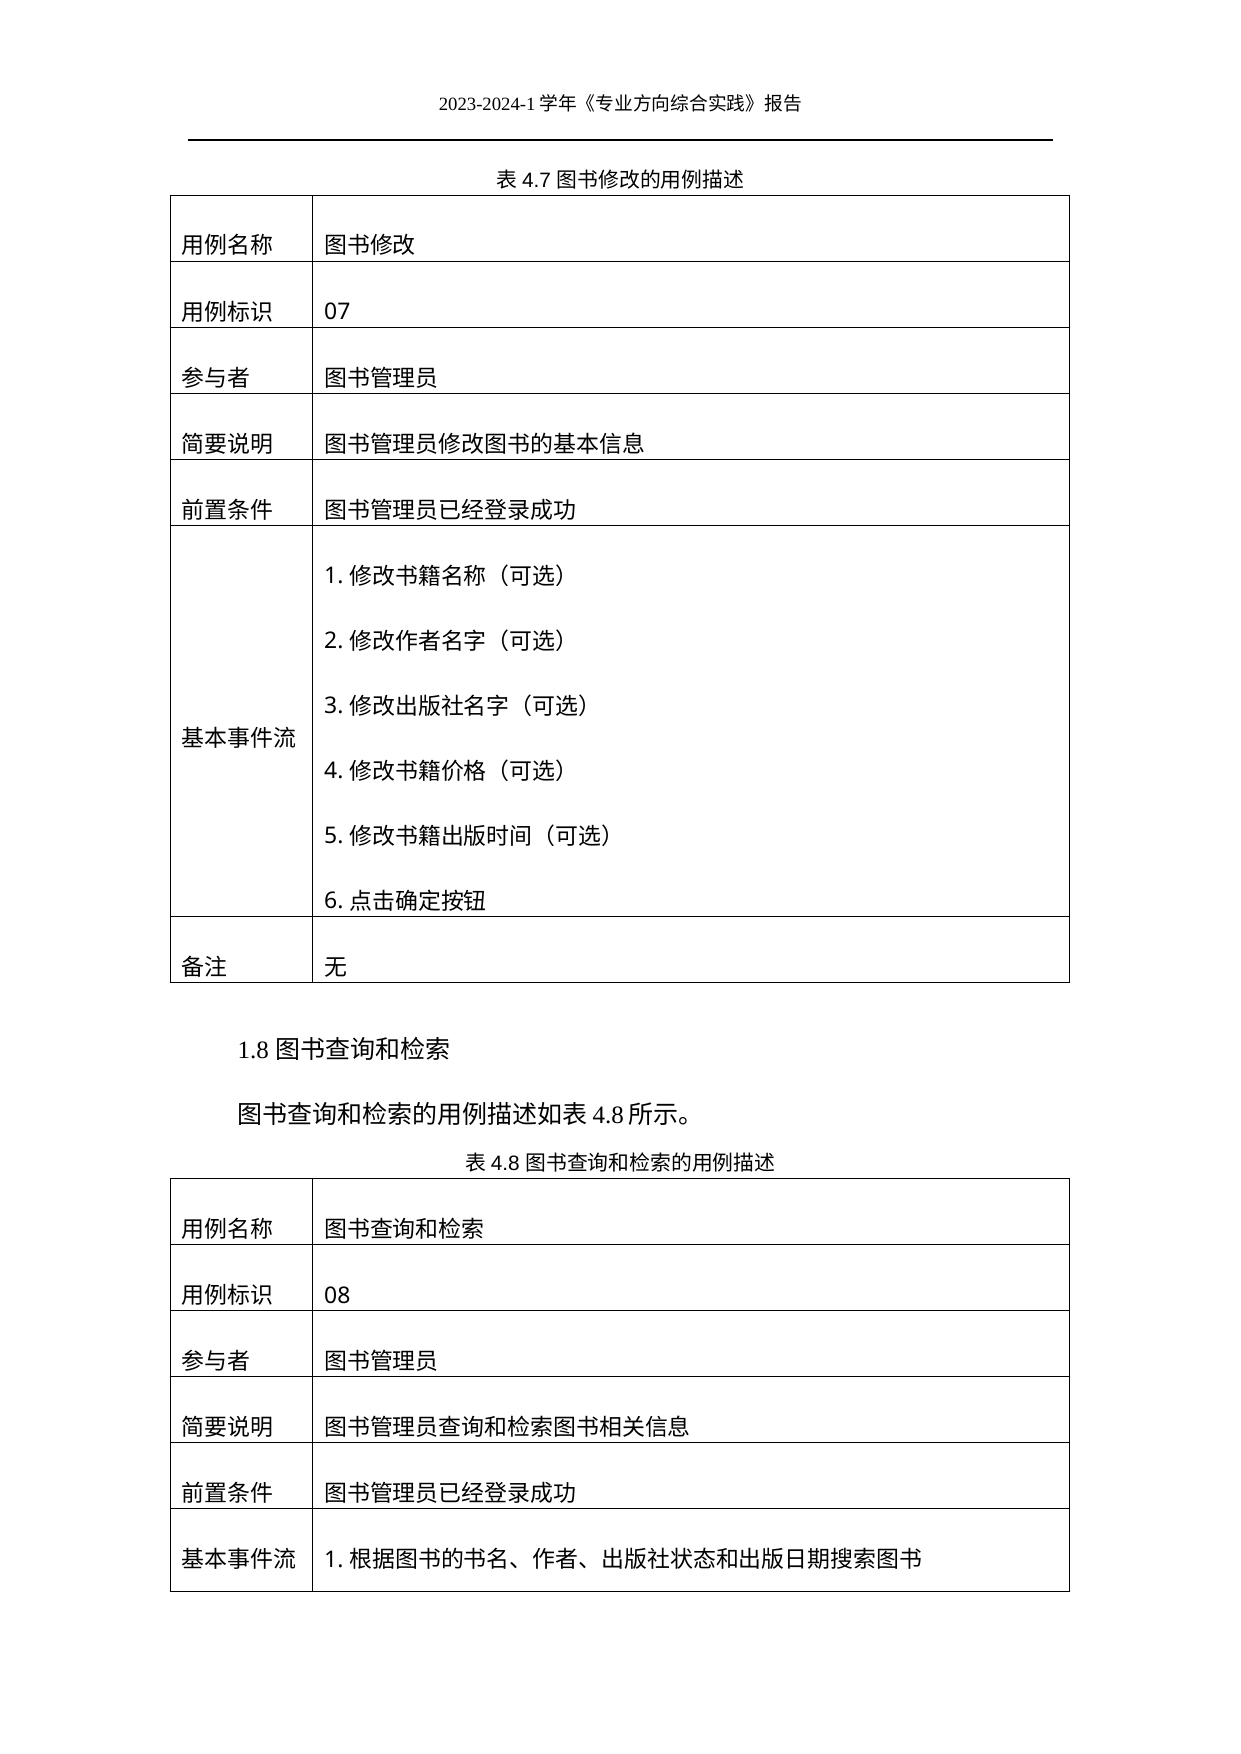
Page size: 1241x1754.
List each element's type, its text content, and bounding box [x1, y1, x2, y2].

table_cell 图书管理员已经登录成功 [313, 1443, 1069, 1508]
table_cell 前置条件 [171, 1443, 312, 1508]
table_cell 图书管理员修改图书的基本信息 [313, 394, 1069, 459]
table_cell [313, 1509, 1069, 1591]
table_cell 参与者 [171, 1311, 312, 1376]
table_cell 简要说明 [171, 394, 312, 459]
table_cell 图书管理员 [313, 328, 1069, 393]
table_cell 图书管理员 [313, 1311, 1069, 1376]
table_cell 07 [313, 262, 1069, 327]
table_cell 图书管理员已经登录成功 [313, 460, 1069, 525]
table_cell 无 [313, 917, 1069, 982]
table_cell 图书管理员查询和检索图书相关信息 [313, 1377, 1069, 1442]
table_cell 修改书籍名称（可选） 修改作者名字（可选） 修改出版社名字（可选） 4. 修改书籍价格（可选） 5. 修改书籍出版时间（可选） 6. 点击确定按钮 [313, 526, 1069, 916]
table_cell 基本事件流 [171, 526, 312, 916]
text 图书查询和检索的用例描述如表4.8所示。 [187, 1080, 1053, 1145]
table_header 图书修改 [313, 196, 1069, 261]
text 表 4.7 图书修改的用例描述 [187, 162, 1053, 194]
table_cell 参与者 [171, 328, 312, 393]
table_header 用例名称 [171, 1179, 312, 1244]
table_header 用例名称 [171, 196, 312, 261]
table_cell 前置条件 [171, 460, 312, 525]
table_cell 基本事件流 [171, 1509, 312, 1591]
table_cell 用例标识 [171, 262, 312, 327]
text 表 4.8 图书查询和检索的用例描述 [187, 1145, 1053, 1178]
text 1.8 图书查询和检索 [187, 1015, 1053, 1080]
table_cell 简要说明 [171, 1377, 312, 1442]
table_cell 08 [313, 1245, 1069, 1310]
table_cell 用例标识 [171, 1245, 312, 1310]
table_cell 备注 [171, 917, 312, 982]
table_header 图书查询和检索 [313, 1179, 1069, 1244]
